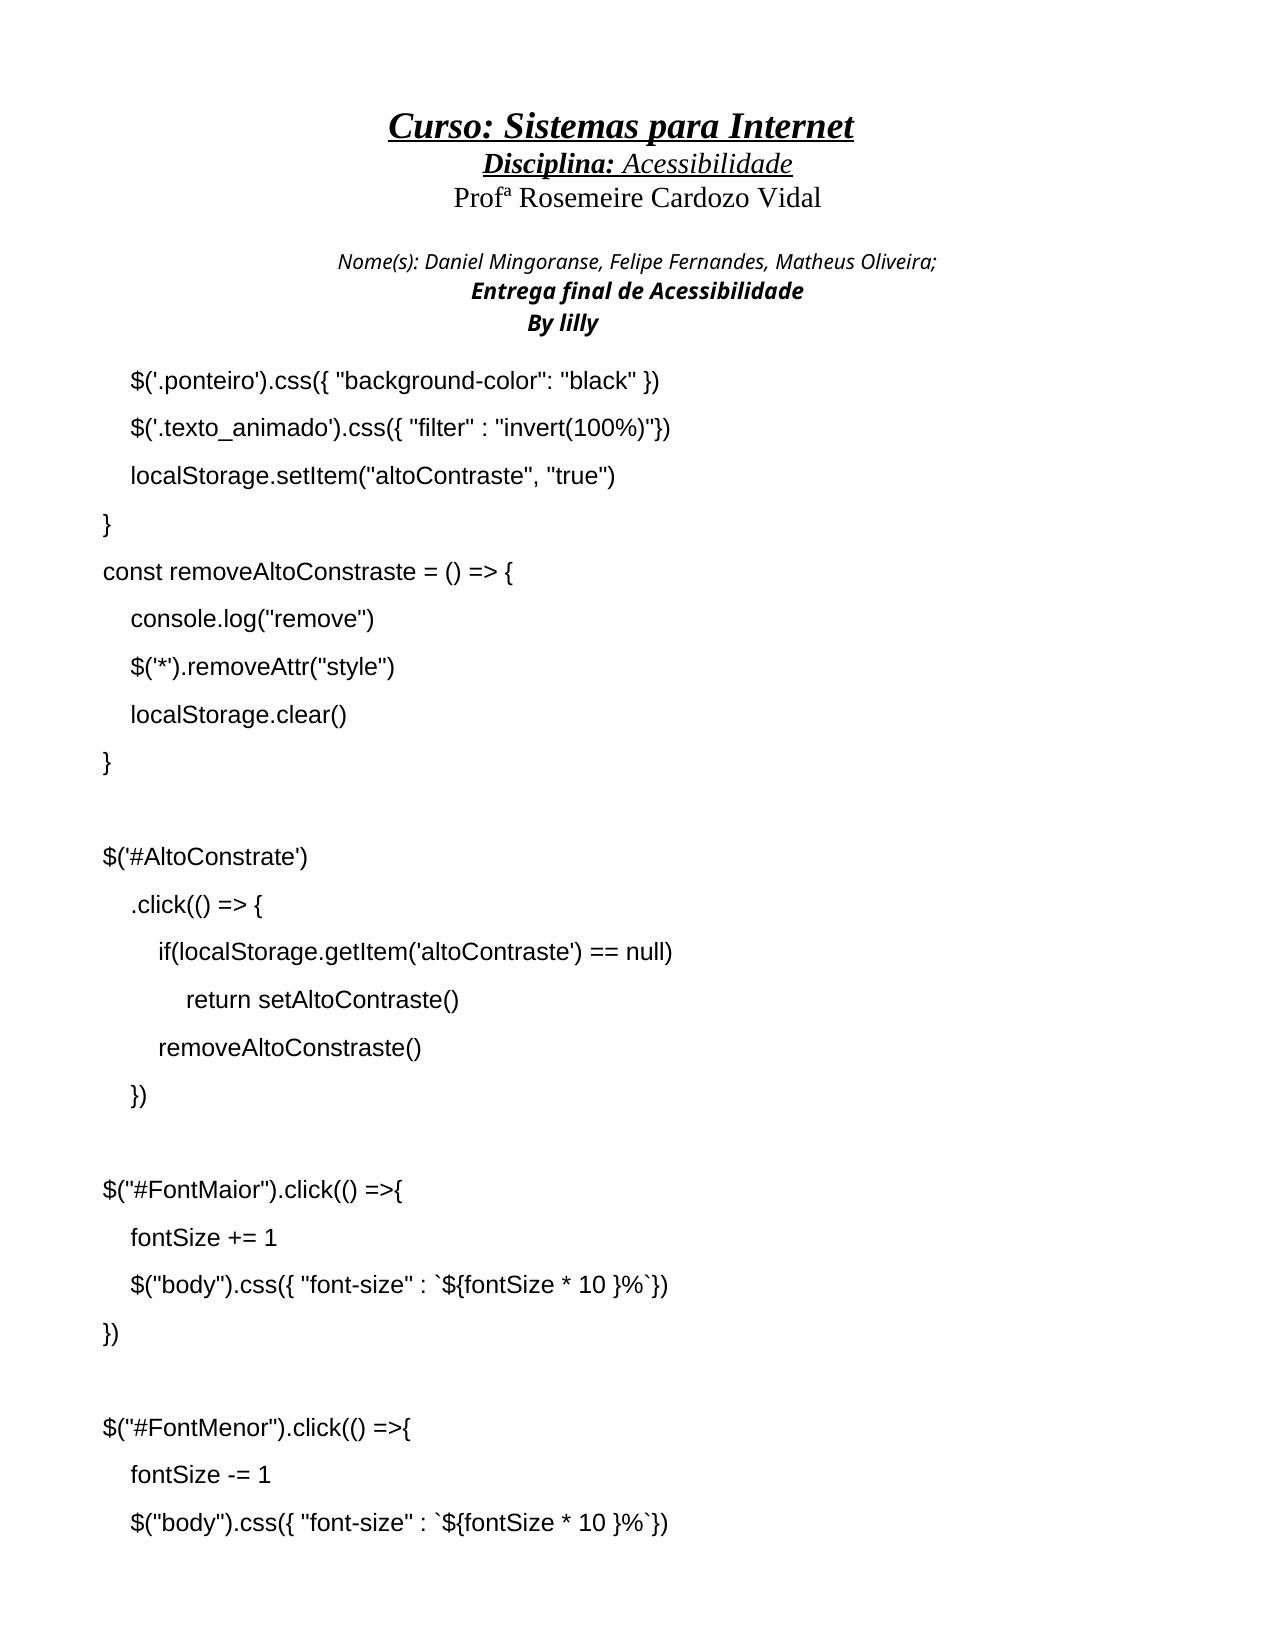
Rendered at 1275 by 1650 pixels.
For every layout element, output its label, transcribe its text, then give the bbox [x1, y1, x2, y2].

text return setAltoContraste() [75, 985, 1200, 1014]
text } [75, 509, 1200, 538]
text $('.ponteiro').css({ "background-color": "black" }) [75, 366, 1200, 394]
text $("body").css({ "font-size" : `${fontSize * 10 }%`}) [75, 1271, 1200, 1299]
text fontSize -= 1 [75, 1461, 1200, 1489]
text console.log("remove") [75, 604, 1200, 633]
text $('.texto_animado').css({ "filter" : "invert(100%)"}) [75, 413, 1200, 442]
text localStorage.clear() [75, 700, 1200, 728]
text fontSize += 1 [75, 1223, 1200, 1252]
text }) [75, 1318, 1200, 1347]
text removeAltoConstraste() [75, 1033, 1200, 1062]
text const removeAltoConstraste = () => { [75, 557, 1200, 585]
text if(localStorage.getItem('altoContraste') == null) [75, 937, 1200, 966]
text $("body").css({ "font-size" : `${fontSize * 10 }%`}) [75, 1508, 1200, 1537]
text $('#AltoConstrate') [75, 842, 1200, 871]
text $("#FontMenor").click(() =>{ [75, 1413, 1200, 1442]
text $("#FontMaior").click(() =>{ [75, 1175, 1200, 1204]
text } [75, 747, 1200, 776]
text $('*').removeAttr("style") [75, 652, 1200, 681]
text localStorage.setItem("altoContraste", "true") [75, 461, 1200, 490]
text }) [75, 1081, 1200, 1109]
text .click(() => { [75, 890, 1200, 918]
